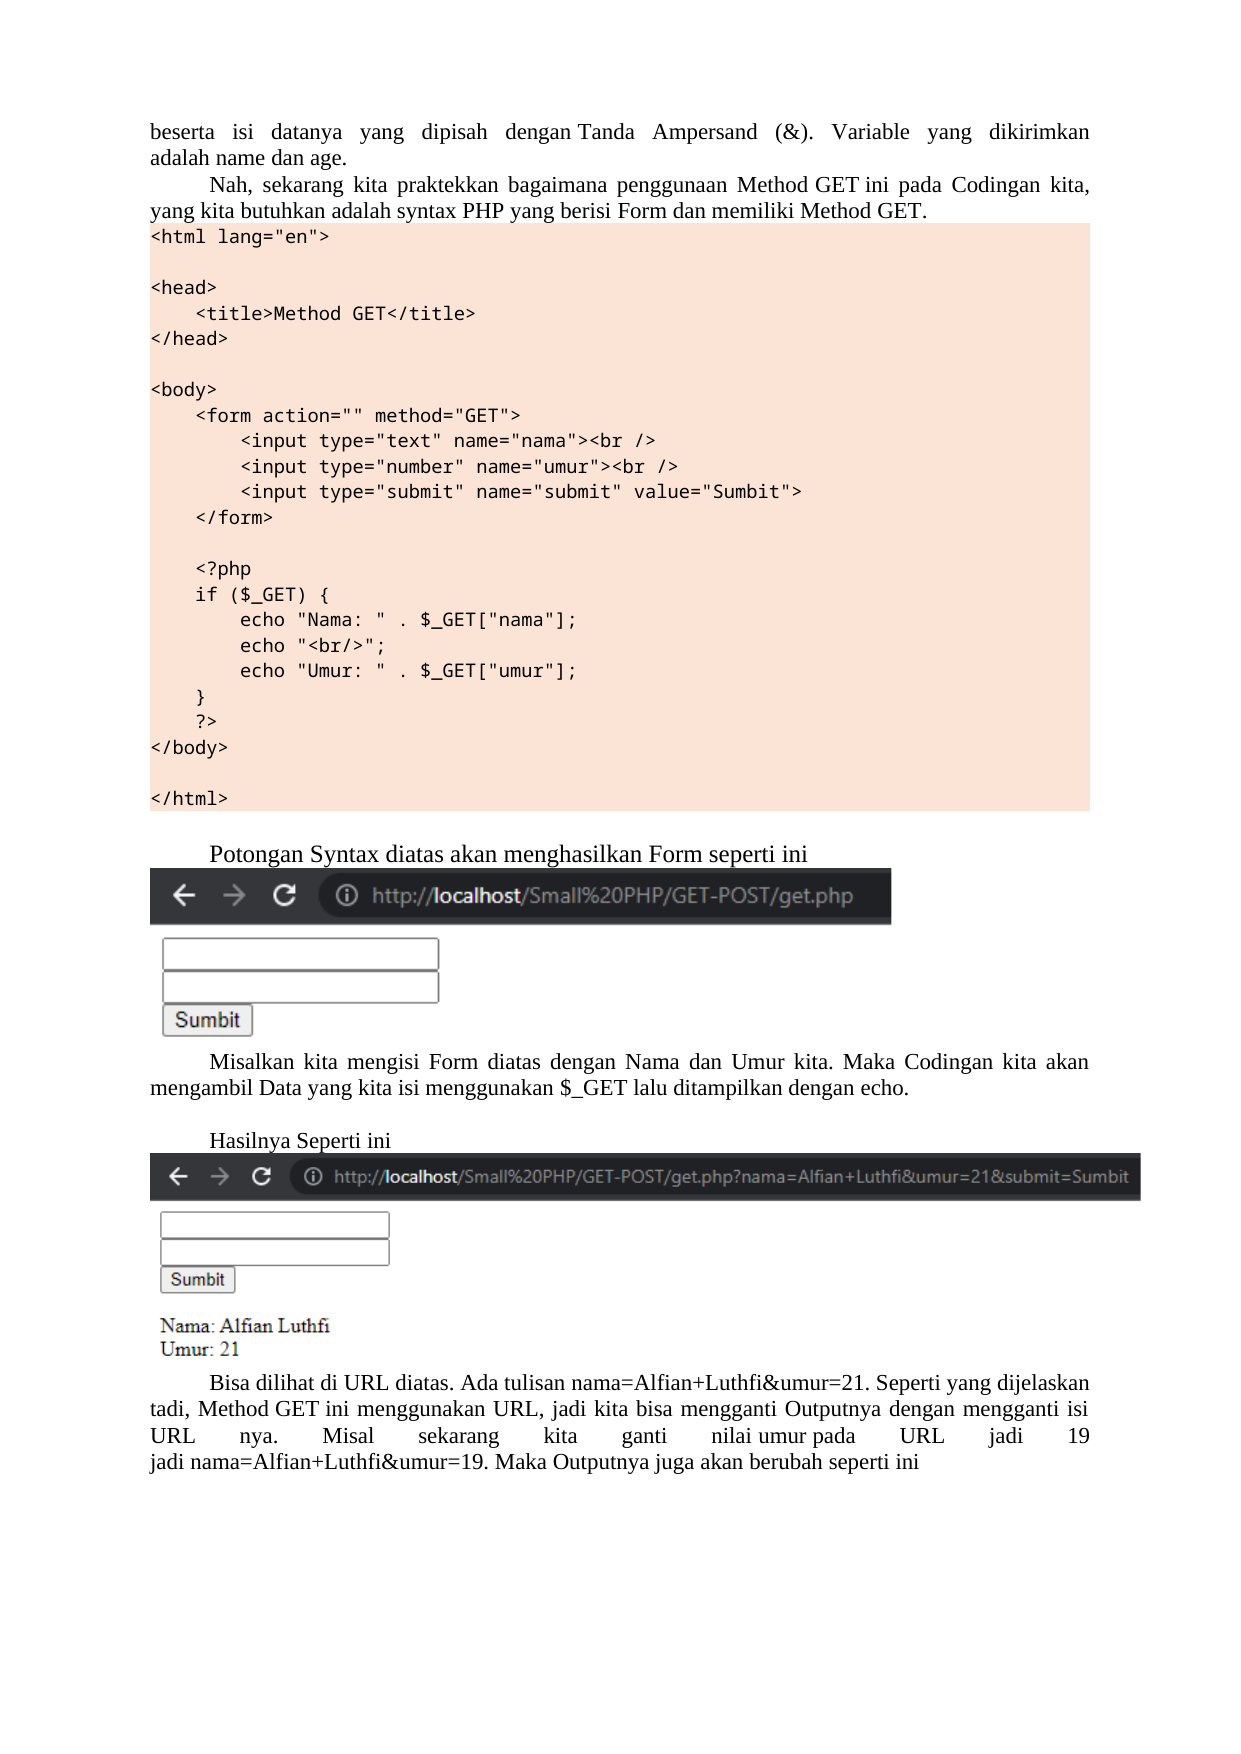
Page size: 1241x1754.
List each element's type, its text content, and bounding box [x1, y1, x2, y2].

text <body> [150, 377, 1090, 402]
text Hasilnya Seperti ini [150, 1127, 1090, 1153]
text <?php [150, 555, 1090, 581]
text </form> [150, 504, 1090, 530]
text <head> [150, 274, 1090, 300]
text echo "Umur: " . $_GET["umur"]; [150, 657, 1090, 683]
picture [150, 1153, 1141, 1369]
text </head> [150, 326, 1090, 351]
text Bisa dilihat di URL diatas. Ada tulisan nama=Alfian+Luthfi&umur=21. Seperti yang dijelaskan tadi, Method GET ini menggunakan URL, jadi kita bisa mengganti Outputnya dengan mengganti isi URL nya. Misal sekarang kita ganti nilai umur pada URL jadi 19 jadi nama=Alfian+Luthfi&umur=19. Maka Outputnya juga akan berubah seperti ini [150, 1369, 1090, 1474]
text Potongan Syntax diatas akan menghasilkan Form seperti ini [150, 839, 1090, 868]
text </body> [150, 734, 1090, 759]
text <input type="submit" name="submit" value="Sumbit"> [150, 479, 1090, 504]
text if ($_GET) { [150, 581, 1090, 606]
text <html lang="en"> [150, 223, 1090, 249]
text } [150, 683, 1090, 708]
text echo "Nama: " . $_GET["nama"]; [150, 606, 1090, 632]
text echo "<br/>"; [150, 632, 1090, 657]
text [150, 118, 1090, 171]
picture [150, 868, 892, 1048]
text Nah, sekarang kita praktekkan bagaimana penggunaan Method GET ini pada Codingan kita, yang kita butuhkan adalah syntax PHP yang berisi Form dan memiliki Method GET. [150, 171, 1090, 223]
text ?> [150, 708, 1090, 734]
text <input type="number" name="umur"><br /> [150, 453, 1090, 479]
text <form action="" method="GET"> [150, 402, 1090, 428]
text <title>Method GET</title> [150, 300, 1090, 326]
text </html> [150, 785, 1090, 811]
text <input type="text" name="nama"><br /> [150, 428, 1090, 453]
text Misalkan kita mengisi Form diatas dengan Nama dan Umur kita. Maka Codingan kita akan mengambil Data yang kita isi menggunakan $_GET lalu ditampilkan dengan echo. [150, 1048, 1090, 1100]
